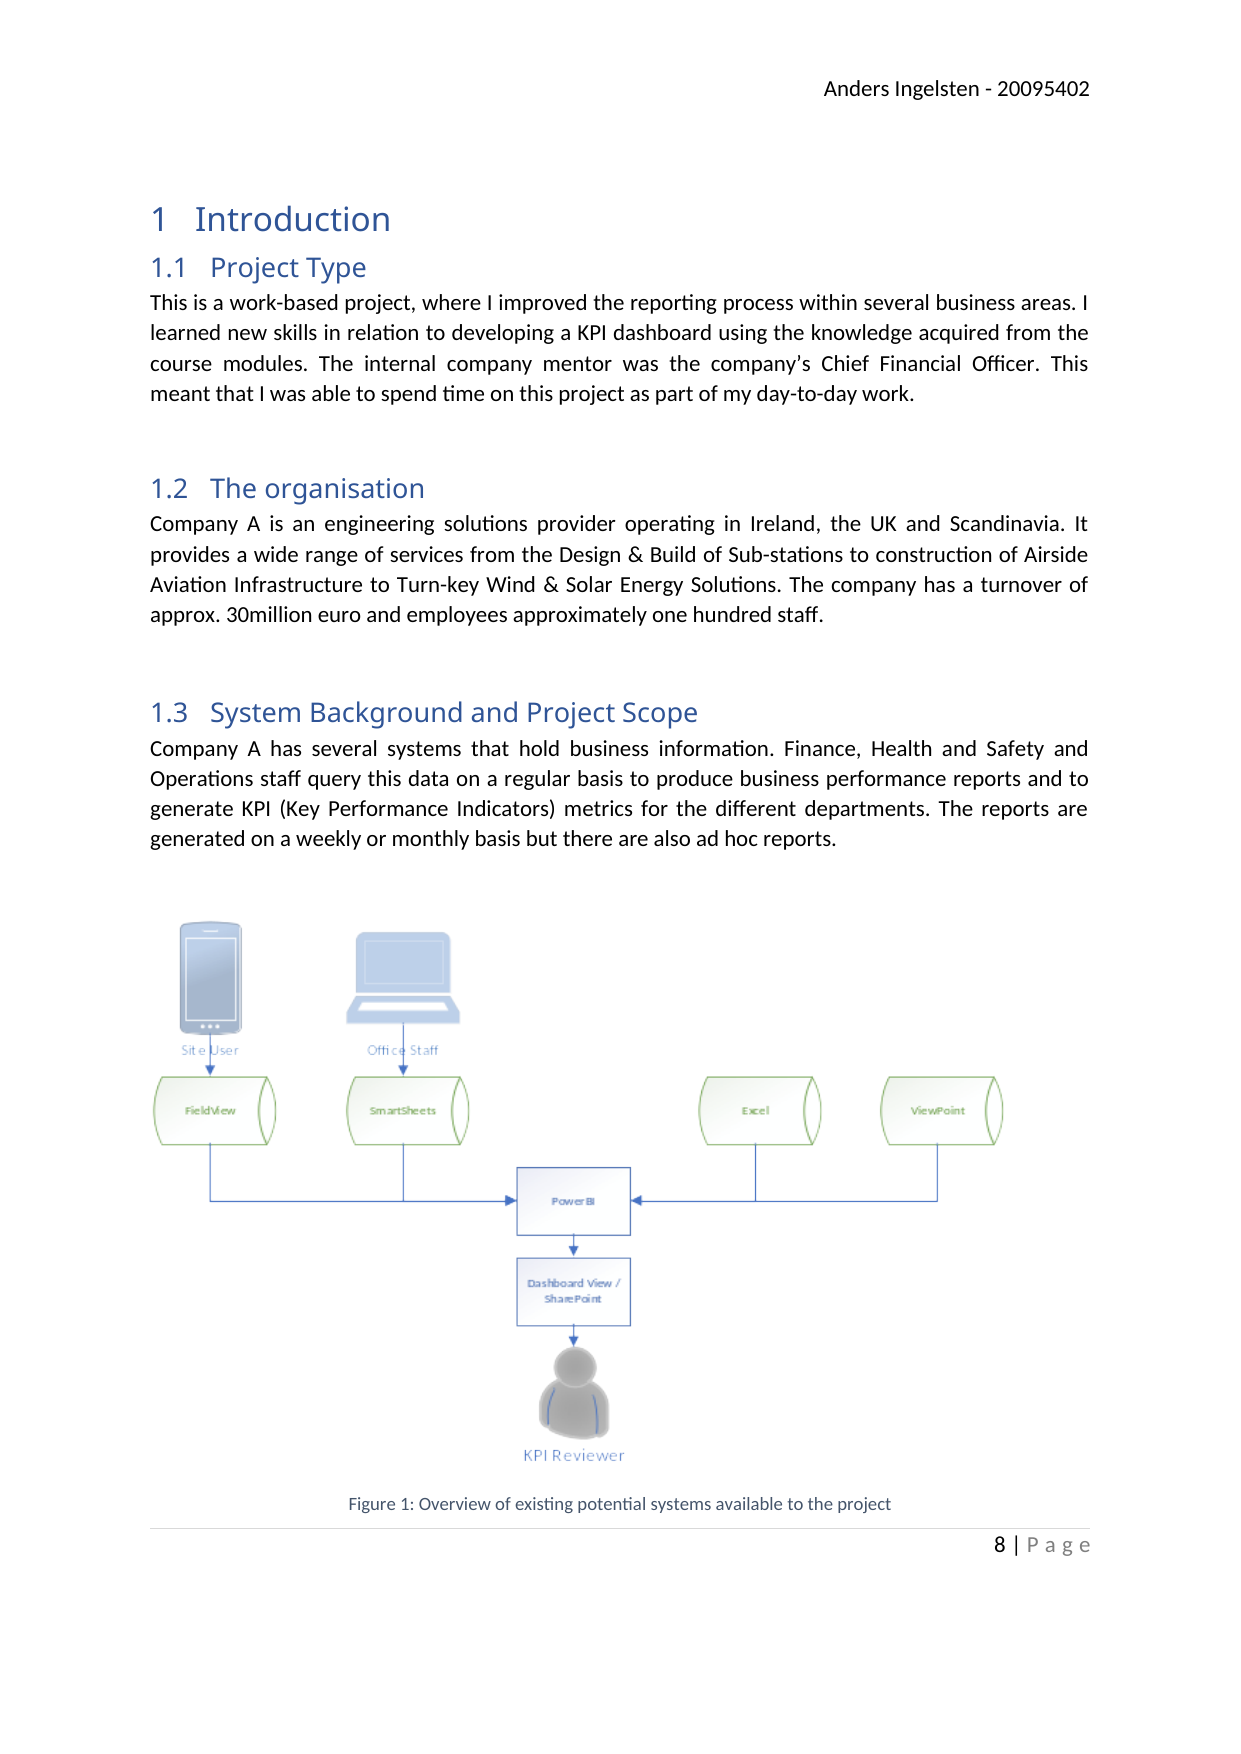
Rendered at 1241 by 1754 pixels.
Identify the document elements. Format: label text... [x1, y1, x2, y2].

text This is a work-based project, where I improved the reporting process within several business areas. I learned new skills in relation to developing a KPI dashboard using the knowledge acquired from the course modules. The internal company mentor was the company’s Chief Financial Officer. This meant that I was able to spend time on this project as part of my day-to-day work. [150, 288, 1090, 407]
subtitle System Background and Project Scope [150, 694, 1090, 731]
text Company A has several systems that hold business information. Finance, Health and Safety and Operations staff query this data on a regular basis to produce business performance reports and to generate KPI (Key Performance Indicators) metrics for the different departments. The reports are generated on a weekly or monthly basis but there are also ad hoc reports. [150, 734, 1090, 852]
subtitle Project Type [150, 248, 1090, 285]
subtitle Introduction [150, 195, 1090, 241]
text Company A is an engineering solutions provider operating in Ireland, the UK and Scandinavia. It provides a wide range of services from the Design & Build of Sub-stations to construction of Airside Aviation Infrastructure to Turn-key Wind & Solar Energy Solutions. The company has a turnover of approx. 30million euro and employees approximately one hundred staff. [150, 509, 1090, 628]
text Figure 1: Overview of existing potential systems available to the project [150, 1492, 1090, 1515]
subtitle The organisation [150, 470, 1090, 507]
